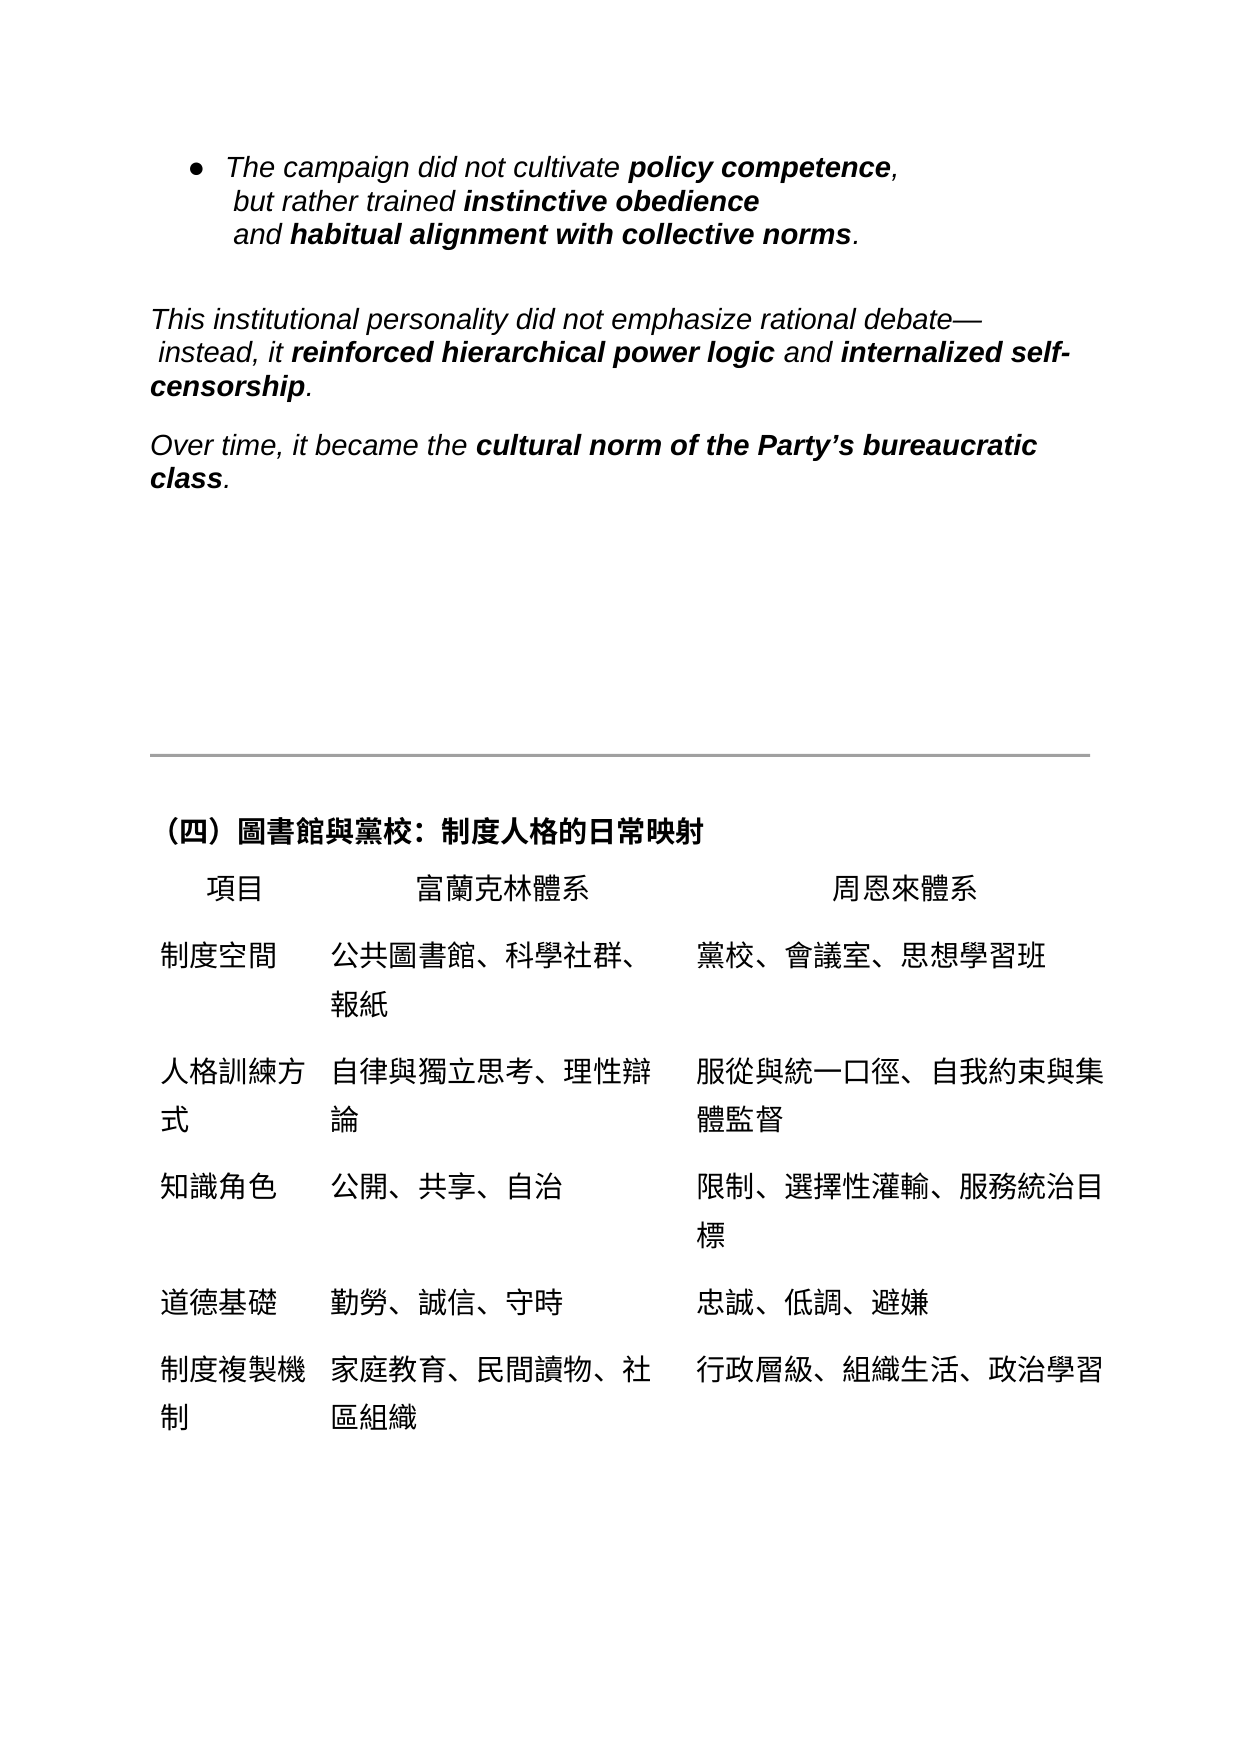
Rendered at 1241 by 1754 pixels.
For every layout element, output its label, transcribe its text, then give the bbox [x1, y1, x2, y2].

table_cell 行政層級、組織生活、政治學習 [686, 1336, 1125, 1598]
table_cell 家庭教育、民間讀物、社區組織 [320, 1336, 686, 1598]
table_cell 制度複製機制 [150, 1336, 320, 1598]
text Over time, it became the cultural norm of the Party’s bureaucratic class. [150, 428, 1090, 495]
table_cell 勤勞、誠信、守時 [320, 1269, 686, 1336]
list The campaign did not cultivate policy competence, but rather trained instinctive obedience and habitual alignment with collective norms. [187, 150, 1090, 277]
table_cell 制度空間 [150, 923, 320, 1038]
table_cell 黨校、會議室、思想學習班 [686, 923, 1125, 1038]
table_cell 自律與獨立思考、理性辯論 [320, 1038, 686, 1153]
table_header 富蘭克林體系 [320, 856, 686, 922]
table_cell 公共圖書館、科學社群、報紙 [320, 923, 686, 1038]
table_cell 人格訓練方式 [150, 1038, 320, 1153]
table_cell 限制、選擇性灌輸、服務統治目標 [686, 1154, 1125, 1269]
table_cell 知識角色 [150, 1154, 320, 1269]
table_header 項目 [150, 856, 320, 922]
table_cell 道德基礎 [150, 1269, 320, 1336]
subtitle （四）圖書館與黨校：制度人格的日常映射 [150, 809, 1090, 851]
table_header 周恩來體系 [686, 856, 1125, 922]
table_cell 服從與統一口徑、自我約束與集體監督 [686, 1038, 1125, 1153]
table_cell 公開、共享、自治 [320, 1154, 686, 1269]
table_cell 忠誠、低調、避嫌 [686, 1269, 1125, 1336]
text This institutional personality did not emphasize rational debate— instead, it reinforced hierarchical power logic and internalized self-censorship. [150, 302, 1090, 403]
